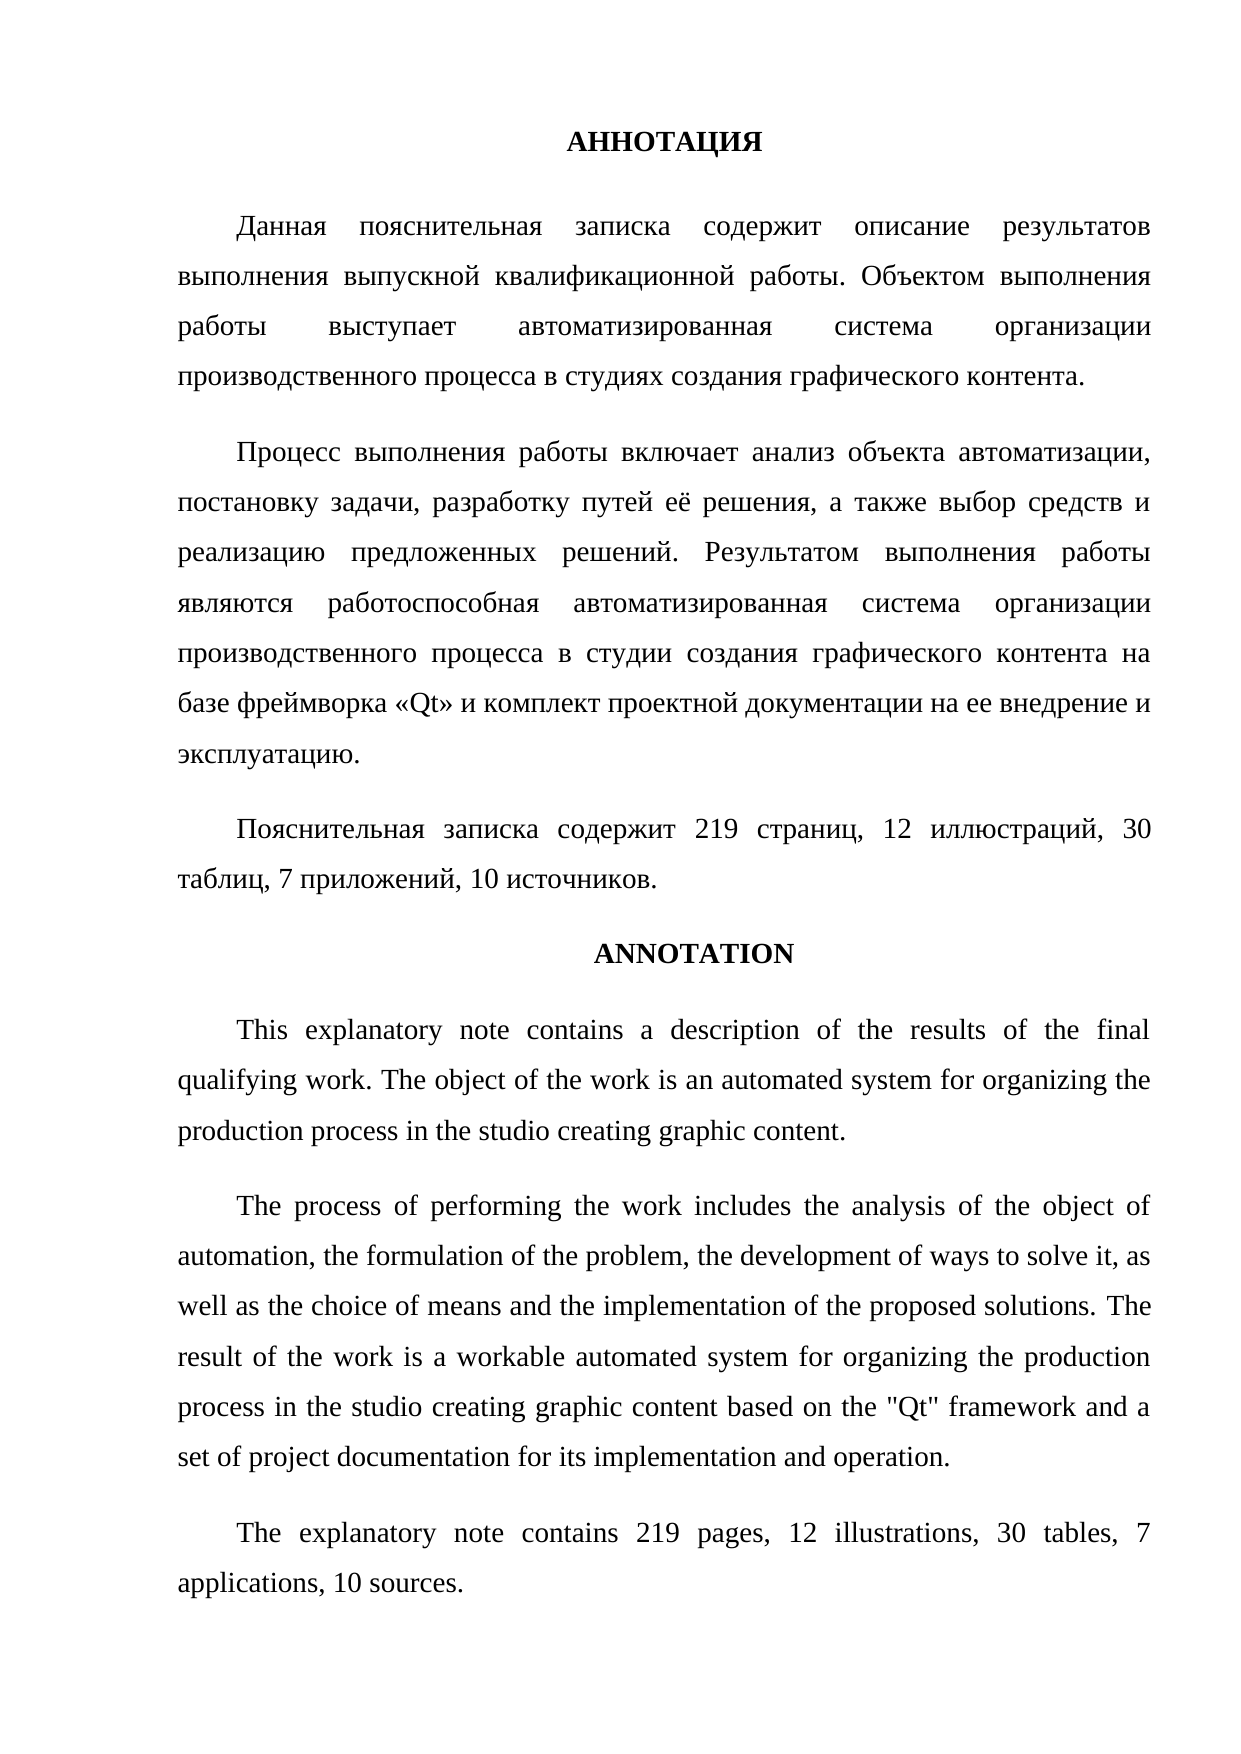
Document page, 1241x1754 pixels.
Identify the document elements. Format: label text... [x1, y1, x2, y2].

text ANNOTATION [177, 937, 1152, 970]
text АННОТАЦИЯ [177, 124, 1152, 158]
text The process of performing the work includes the analysis of the object of automation, the formulation of the problem, the development of ways to solve it, as well as the choice of means and the implementation of the proposed solutions. The result of the work is a workable automated system for organizing the production process in the studio creating graphic content based on the "Qt" framework and a set of project documentation for its implementation and operation. [177, 1188, 1152, 1473]
text Данная пояснительная записка содержит описание результатов выполнения выпускной квалификационной работы. Объектом выполнения работы выступает автоматизированная система организации производственного процесса в студиях создания графического контента. [177, 208, 1152, 392]
text This explanatory note contains a description of the results of the final qualifying work. The object of the work is an automated system for organizing the production process in the studio creating graphic content. [177, 1012, 1152, 1146]
text The explanatory note contains 219 pages, 12 illustrations, 30 tables, 7 applications, 10 sources. [177, 1515, 1152, 1599]
text Процесс выполнения работы включает анализ объекта автоматизации, постановку задачи, разработку путей её решения, а также выбор средств и реализацию предложенных решений. Результатом выполнения работы являются работоспособная автоматизированная система организации производственного процесса в студии создания графического контента на базе фреймворка «Qt» и комплект проектной документации на ее внедрение и эксплуатацию. [177, 434, 1152, 769]
text Пояснительная записка содержит 219 страниц, 12 иллюстраций, 30 таблиц, 7 приложений, 10 источников. [177, 811, 1152, 895]
